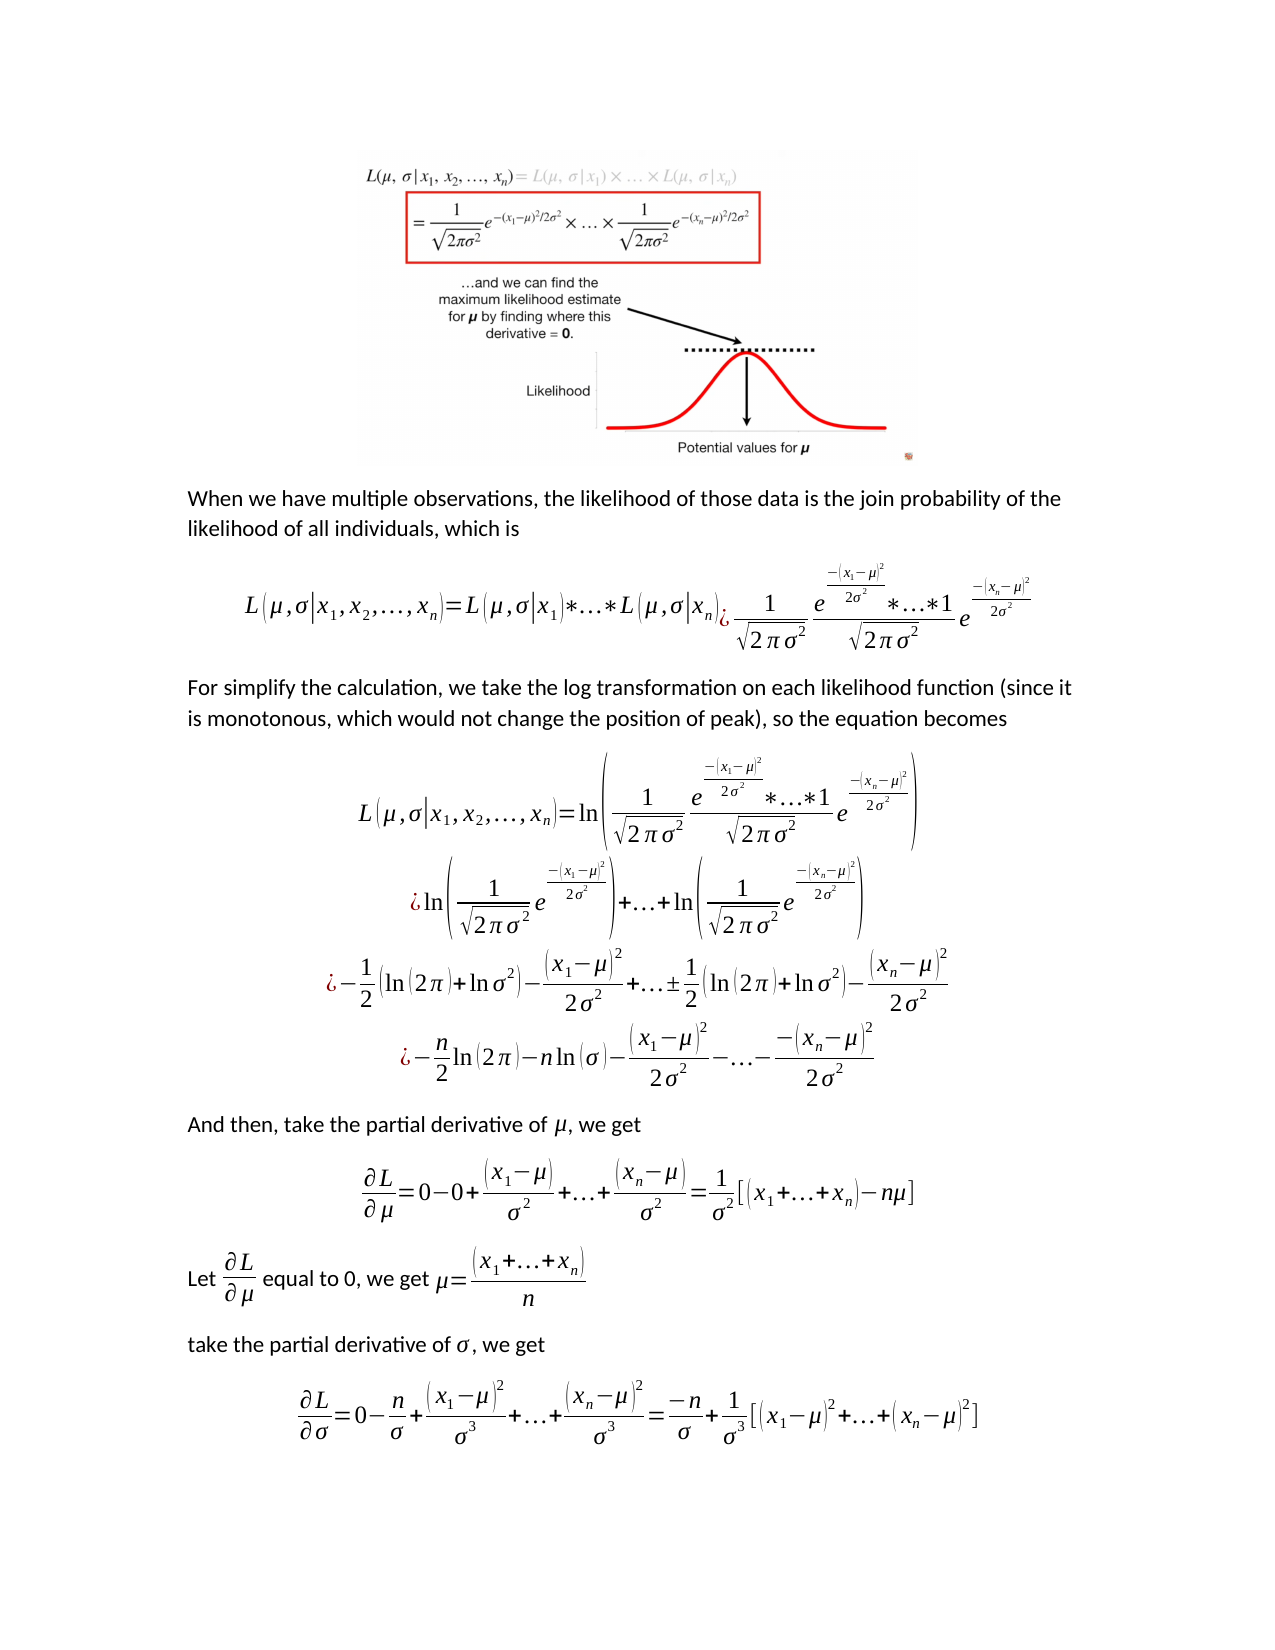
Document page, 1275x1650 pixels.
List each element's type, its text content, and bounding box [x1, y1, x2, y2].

text When we have multiple observations, the likelihood of those data is the join probability of the likelihood of all individuals, which is [187, 484, 1087, 542]
text For simplify the calculation, we take the log transformation on each likelihood function (since it is monotonous, which would not change the position of peak), so the equation becomes [187, 673, 1087, 732]
text take the partial derivative of , we get [187, 1330, 1087, 1358]
text And then, take the partial derivative of , we get [187, 1110, 1087, 1138]
picture [357, 150, 918, 466]
text Let equal to 0, we get [187, 1245, 1087, 1311]
